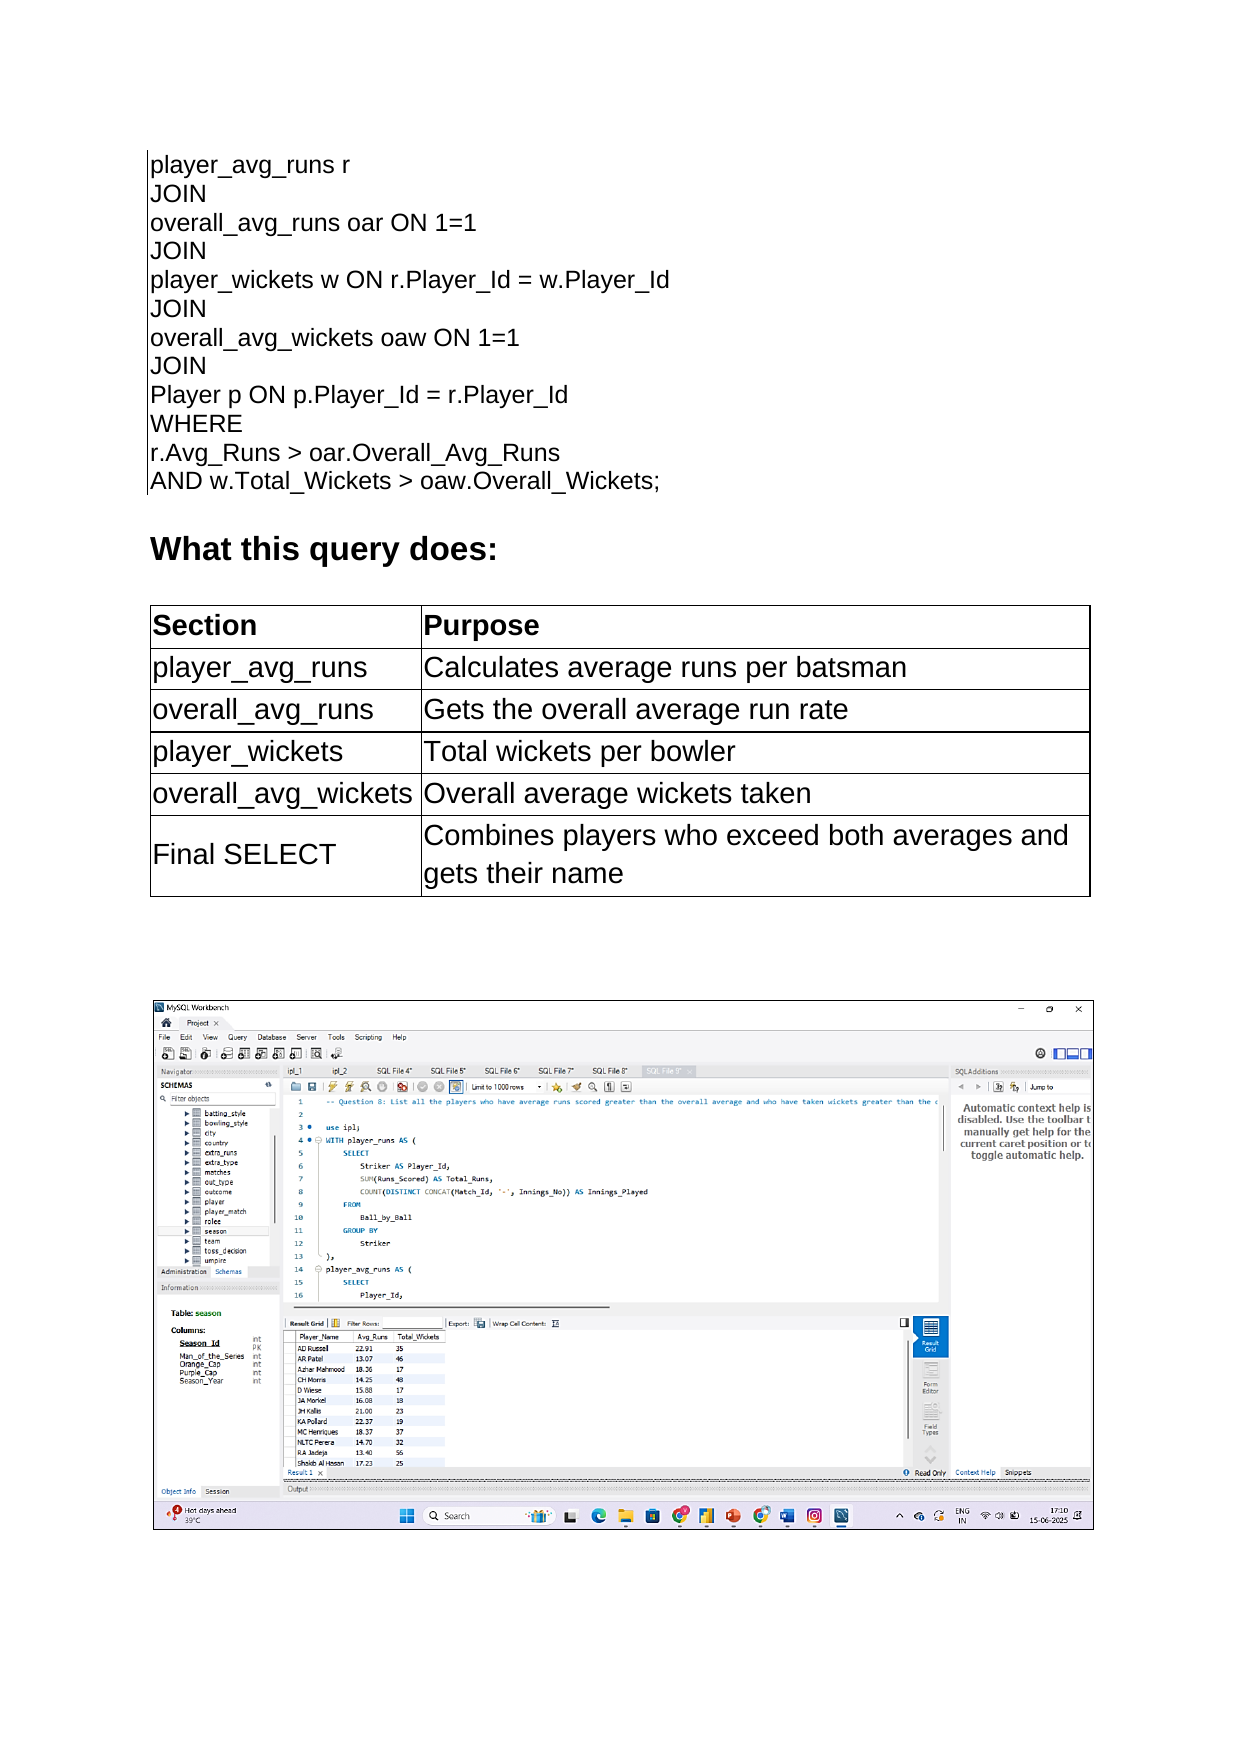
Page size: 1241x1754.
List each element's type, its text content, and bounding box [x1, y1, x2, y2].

text player_avg_runs r [150, 150, 1090, 179]
table_cell Final SELECT [151, 816, 421, 896]
text player_wickets w ON r.Player_Id = w.Player_Id [150, 265, 1090, 294]
text Player p ON p.Player_Id = r.Player_Id [150, 380, 1090, 409]
text AND w.Total_Wickets > oaw.Overall_Wickets; [150, 466, 1090, 495]
table_cell Combines players who exceed both averages and gets their name [422, 816, 1089, 896]
table_cell Total wickets per bowler [422, 733, 1089, 773]
text overall_avg_runs oar ON 1=1 [150, 207, 1090, 236]
table_cell overall_avg_runs [151, 690, 421, 731]
text overall_avg_wickets oaw ON 1=1 [150, 322, 1090, 351]
table_cell player_wickets [151, 733, 421, 773]
table_cell player_avg_runs [151, 649, 421, 689]
table_cell Gets the overall average run rate [422, 690, 1089, 731]
text WHERE [150, 409, 1090, 437]
text What this query does: [150, 528, 1090, 567]
text JOIN [150, 236, 1090, 265]
table_header Section [151, 606, 421, 647]
text r.Avg_Runs > oar.Overall_Avg_Runs [150, 437, 1090, 466]
picture [154, 1001, 1093, 1529]
table_header Purpose [422, 606, 1089, 647]
text JOIN [150, 179, 1090, 207]
table_cell overall_avg_wickets [151, 774, 421, 815]
text JOIN [150, 351, 1090, 380]
table_cell Overall average wickets taken [422, 774, 1089, 815]
table_cell Calculates average runs per batsman [422, 649, 1089, 689]
text JOIN [150, 294, 1090, 322]
